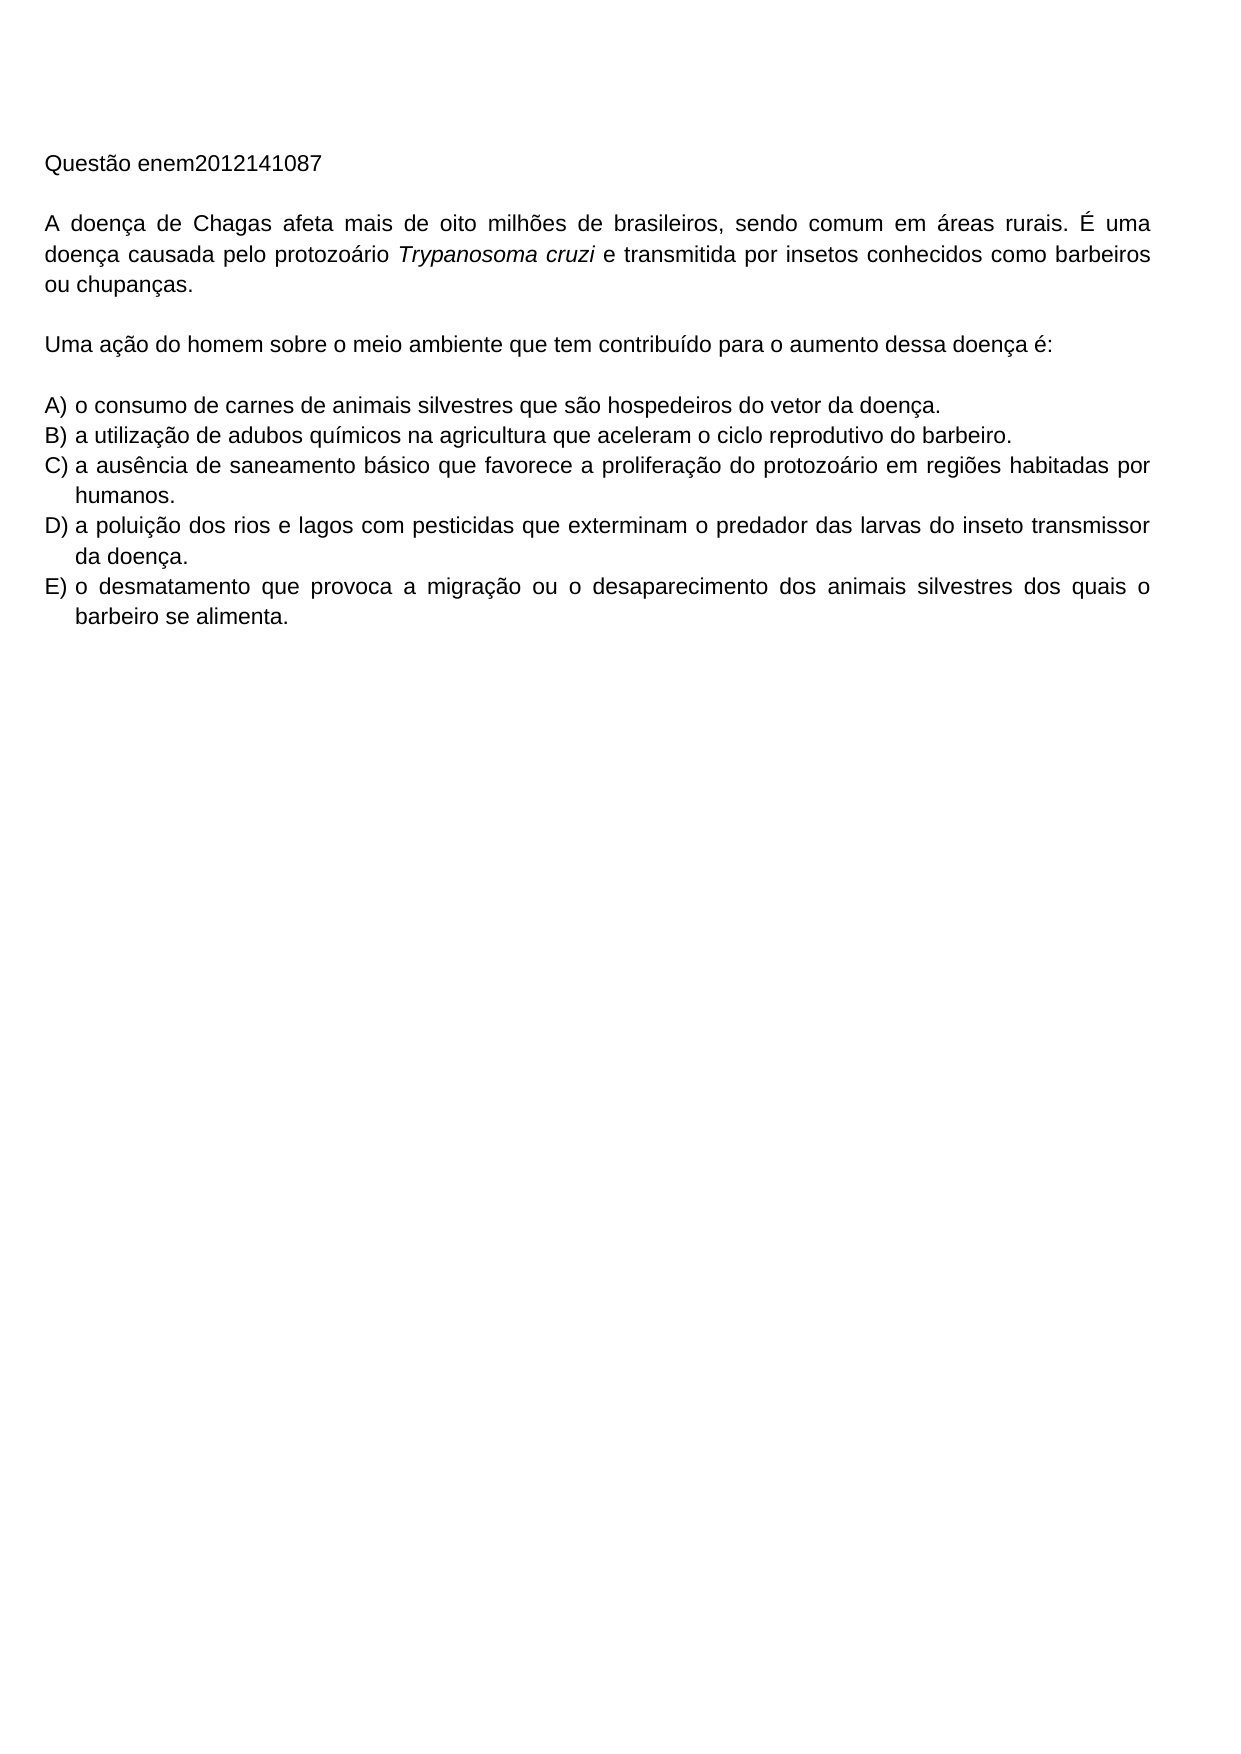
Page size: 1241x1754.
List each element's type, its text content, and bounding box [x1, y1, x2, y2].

list a poluição dos rios e lagos com pesticidas que exterminam o predador das larvas do inseto transmissor da doença. [44, 512, 1151, 569]
text Questão enem2012141087 [44, 150, 1151, 176]
list o desmatamento que provoca a migração ou o desaparecimento dos animais silvestres dos quais o barbeiro se alimenta. [44, 573, 1151, 629]
list a ausência de saneamento básico que favorece a proliferação do protozoário em regiões habitadas por humanos. [44, 452, 1151, 509]
list a utilização de adubos químicos na agricultura que aceleram o ciclo reprodutivo do barbeiro. [44, 422, 1151, 448]
list o consumo de carnes de animais silvestres que são hospedeiros do vetor da doença. [44, 392, 1151, 418]
text A doença de Chagas afeta mais de oito milhões de brasileiros, sendo comum em áreas rurais. É uma doença causada pelo protozoário Trypanosoma cruzi e transmitida por insetos conhecidos como barbeiros ou chupanças. [44, 210, 1151, 297]
text Uma ação do homem sobre o meio ambiente que tem contribuído para o aumento dessa doença é: [44, 331, 1151, 358]
